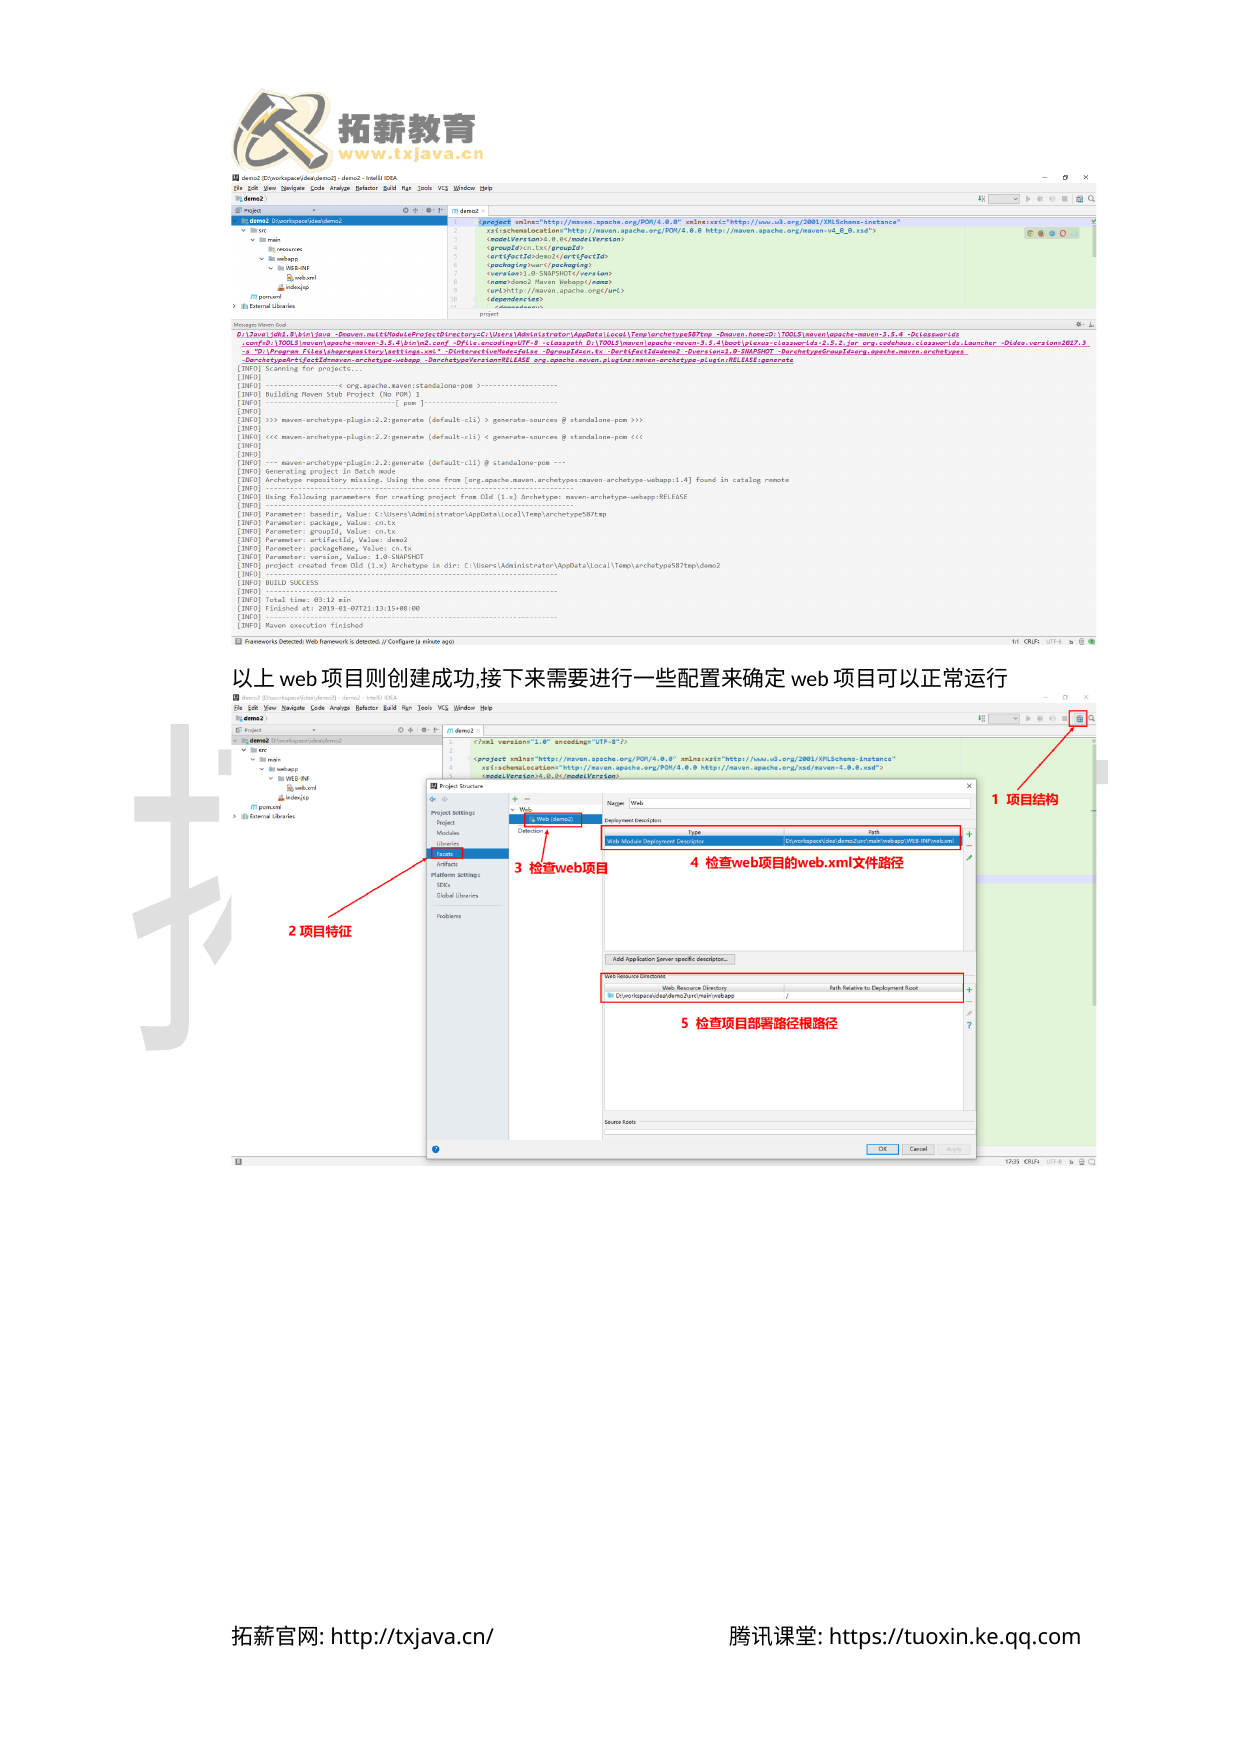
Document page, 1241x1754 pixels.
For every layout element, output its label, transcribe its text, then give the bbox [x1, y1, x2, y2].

picture [231, 693, 1097, 1166]
text 以上web项目则创建成功,接下来需要进行一些配置来确定web项目可以正常运行 [187, 661, 1053, 693]
picture [231, 88, 1097, 645]
